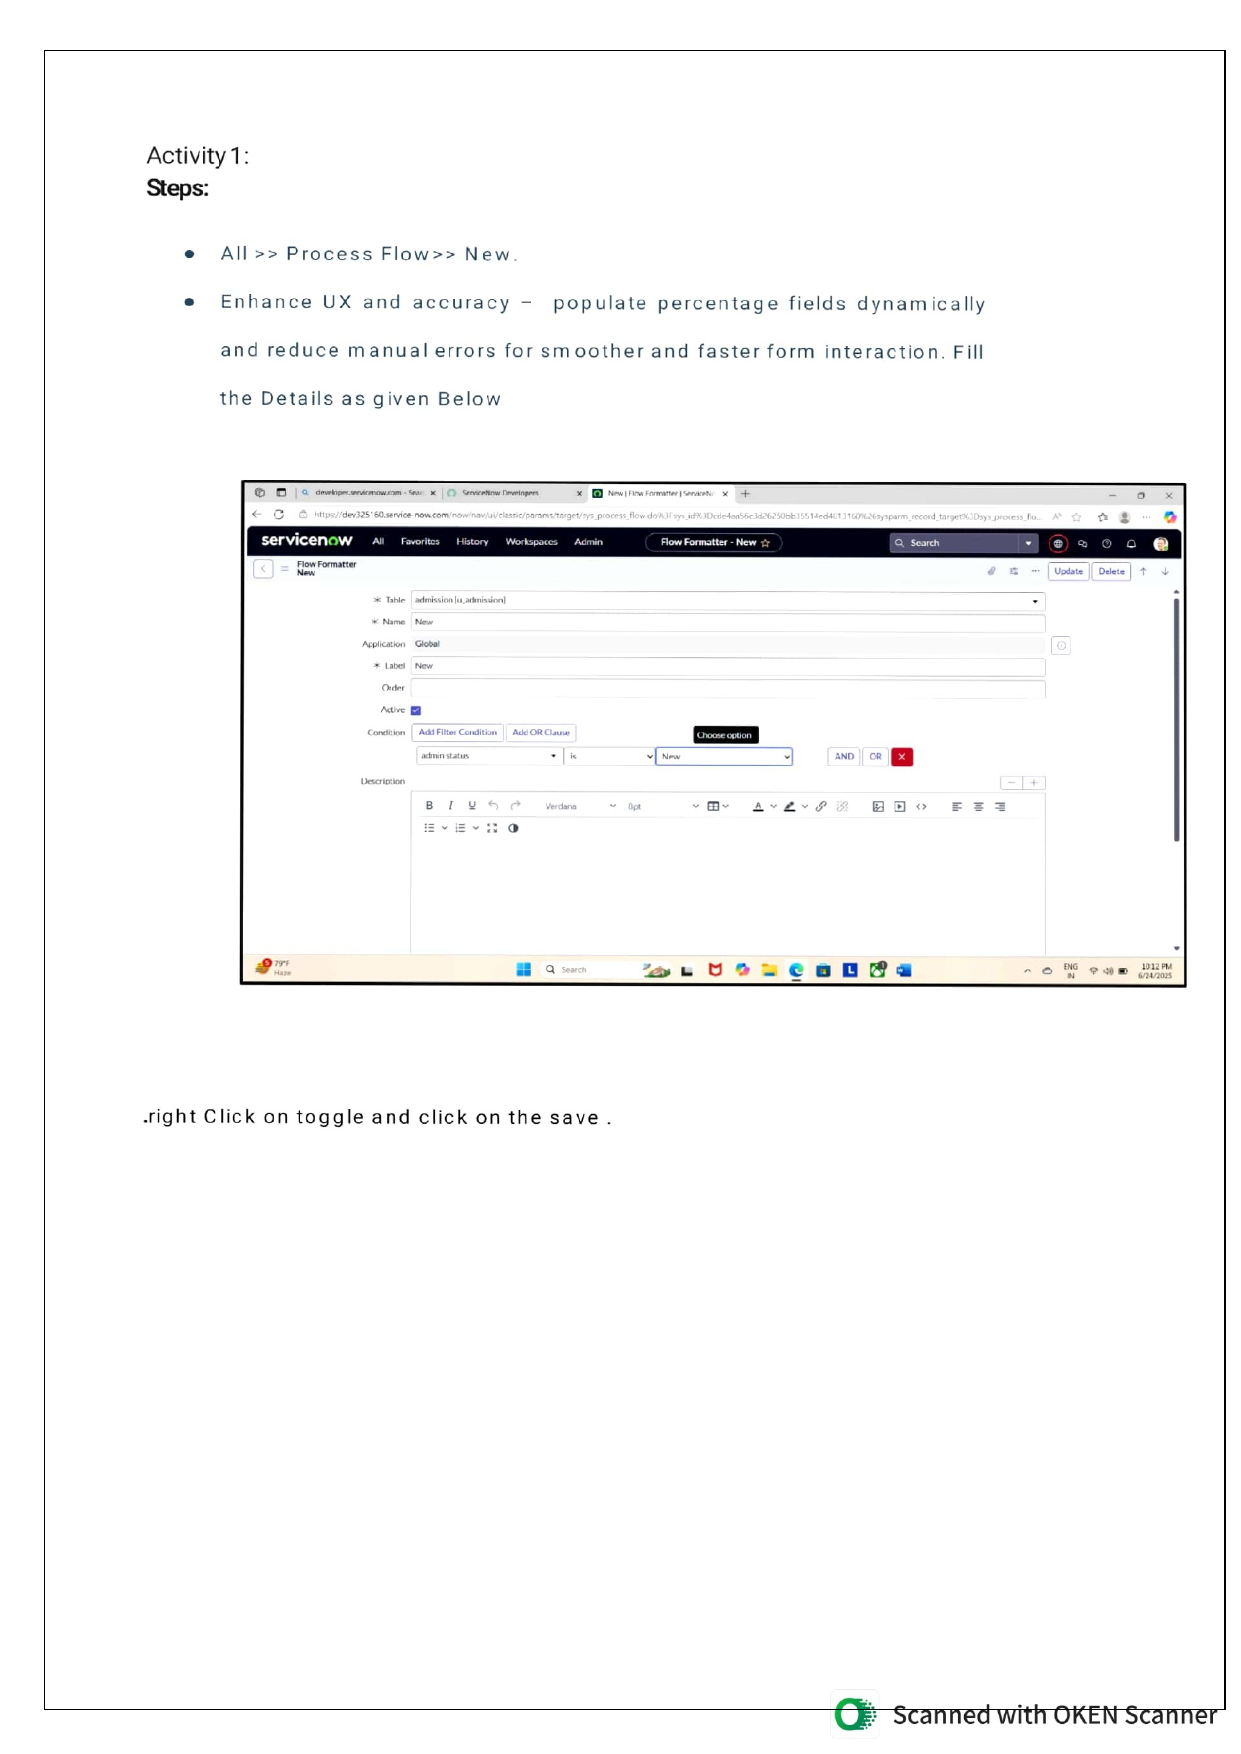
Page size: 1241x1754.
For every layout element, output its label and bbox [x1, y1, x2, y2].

picture [830, 1689, 1218, 1709]
picture [830, 1710, 1218, 1739]
picture [141, 145, 1192, 1130]
